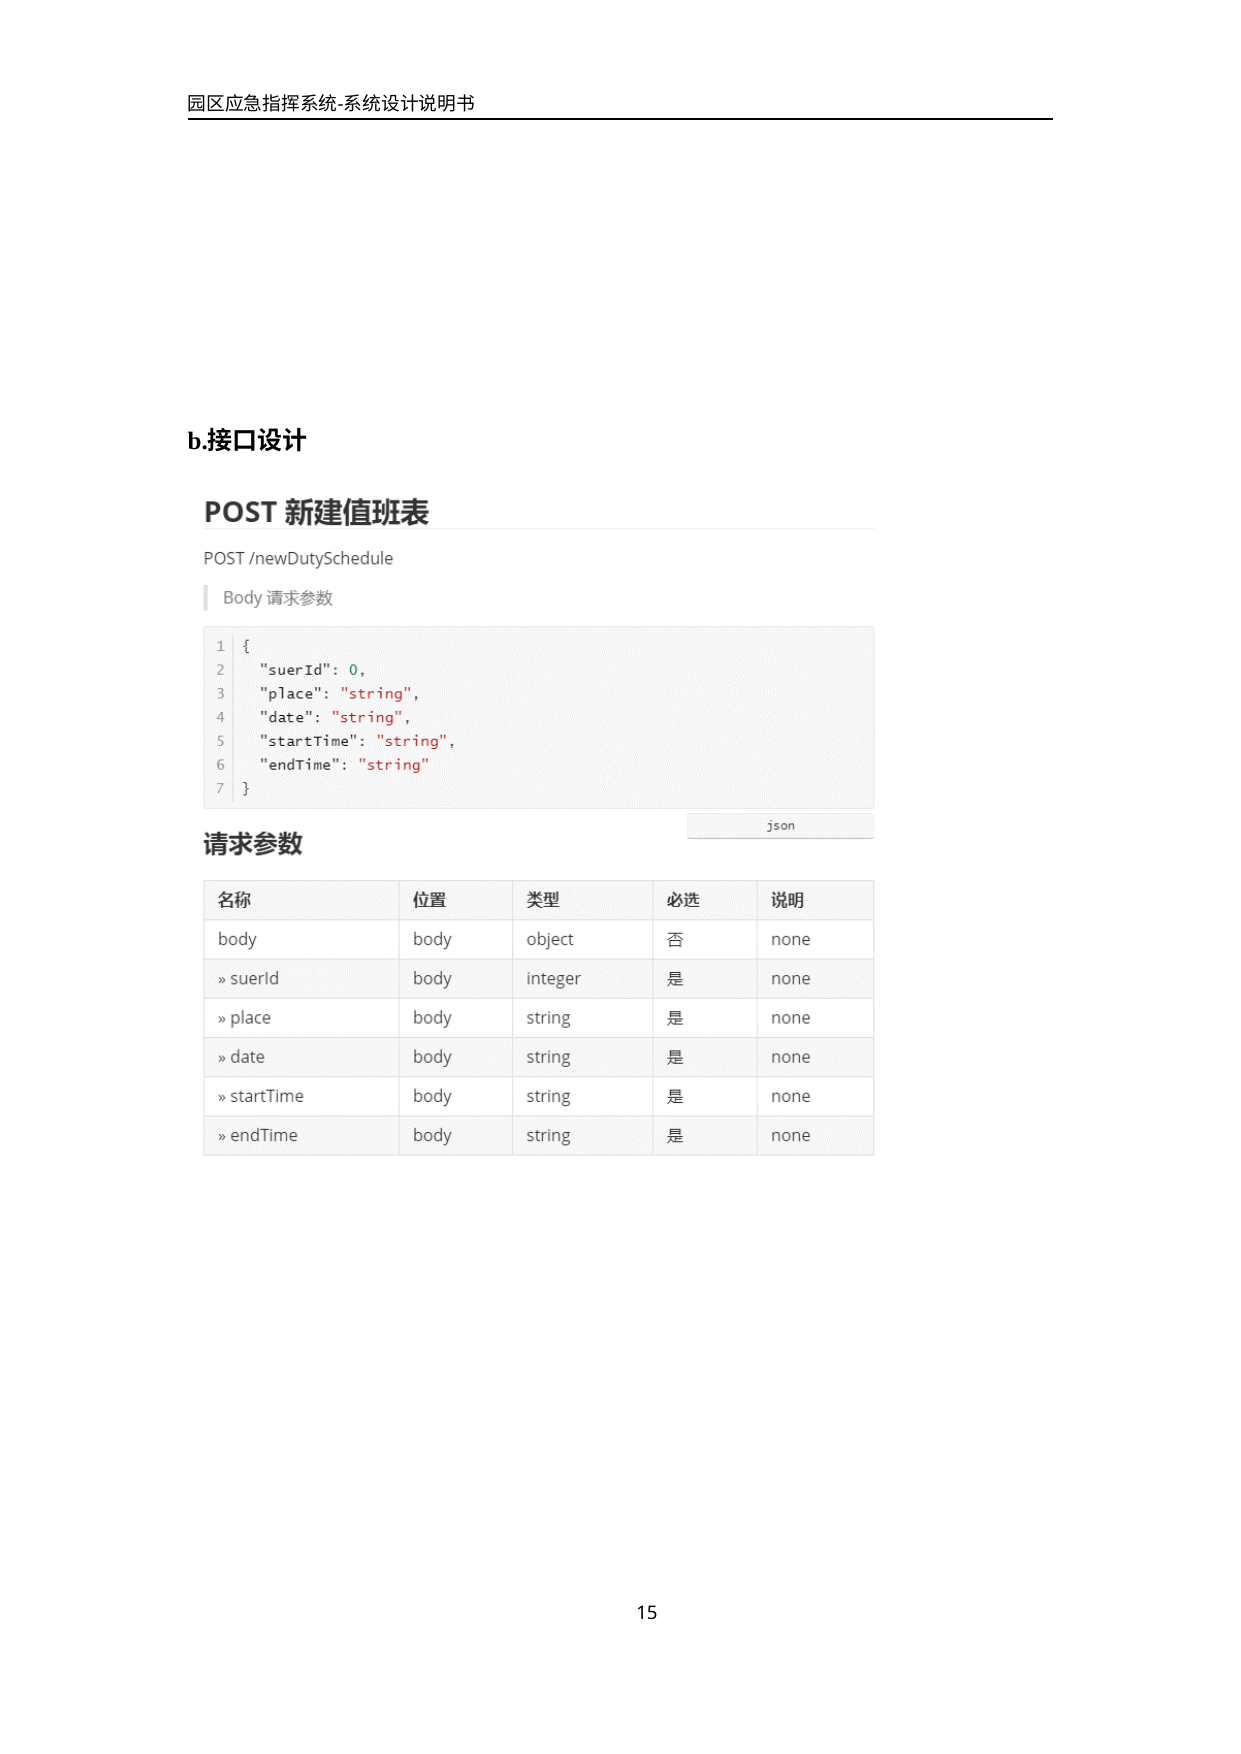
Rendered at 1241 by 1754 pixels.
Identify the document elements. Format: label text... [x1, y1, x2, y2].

picture [187, 488, 895, 1166]
text b.接口设计 [187, 406, 1053, 471]
